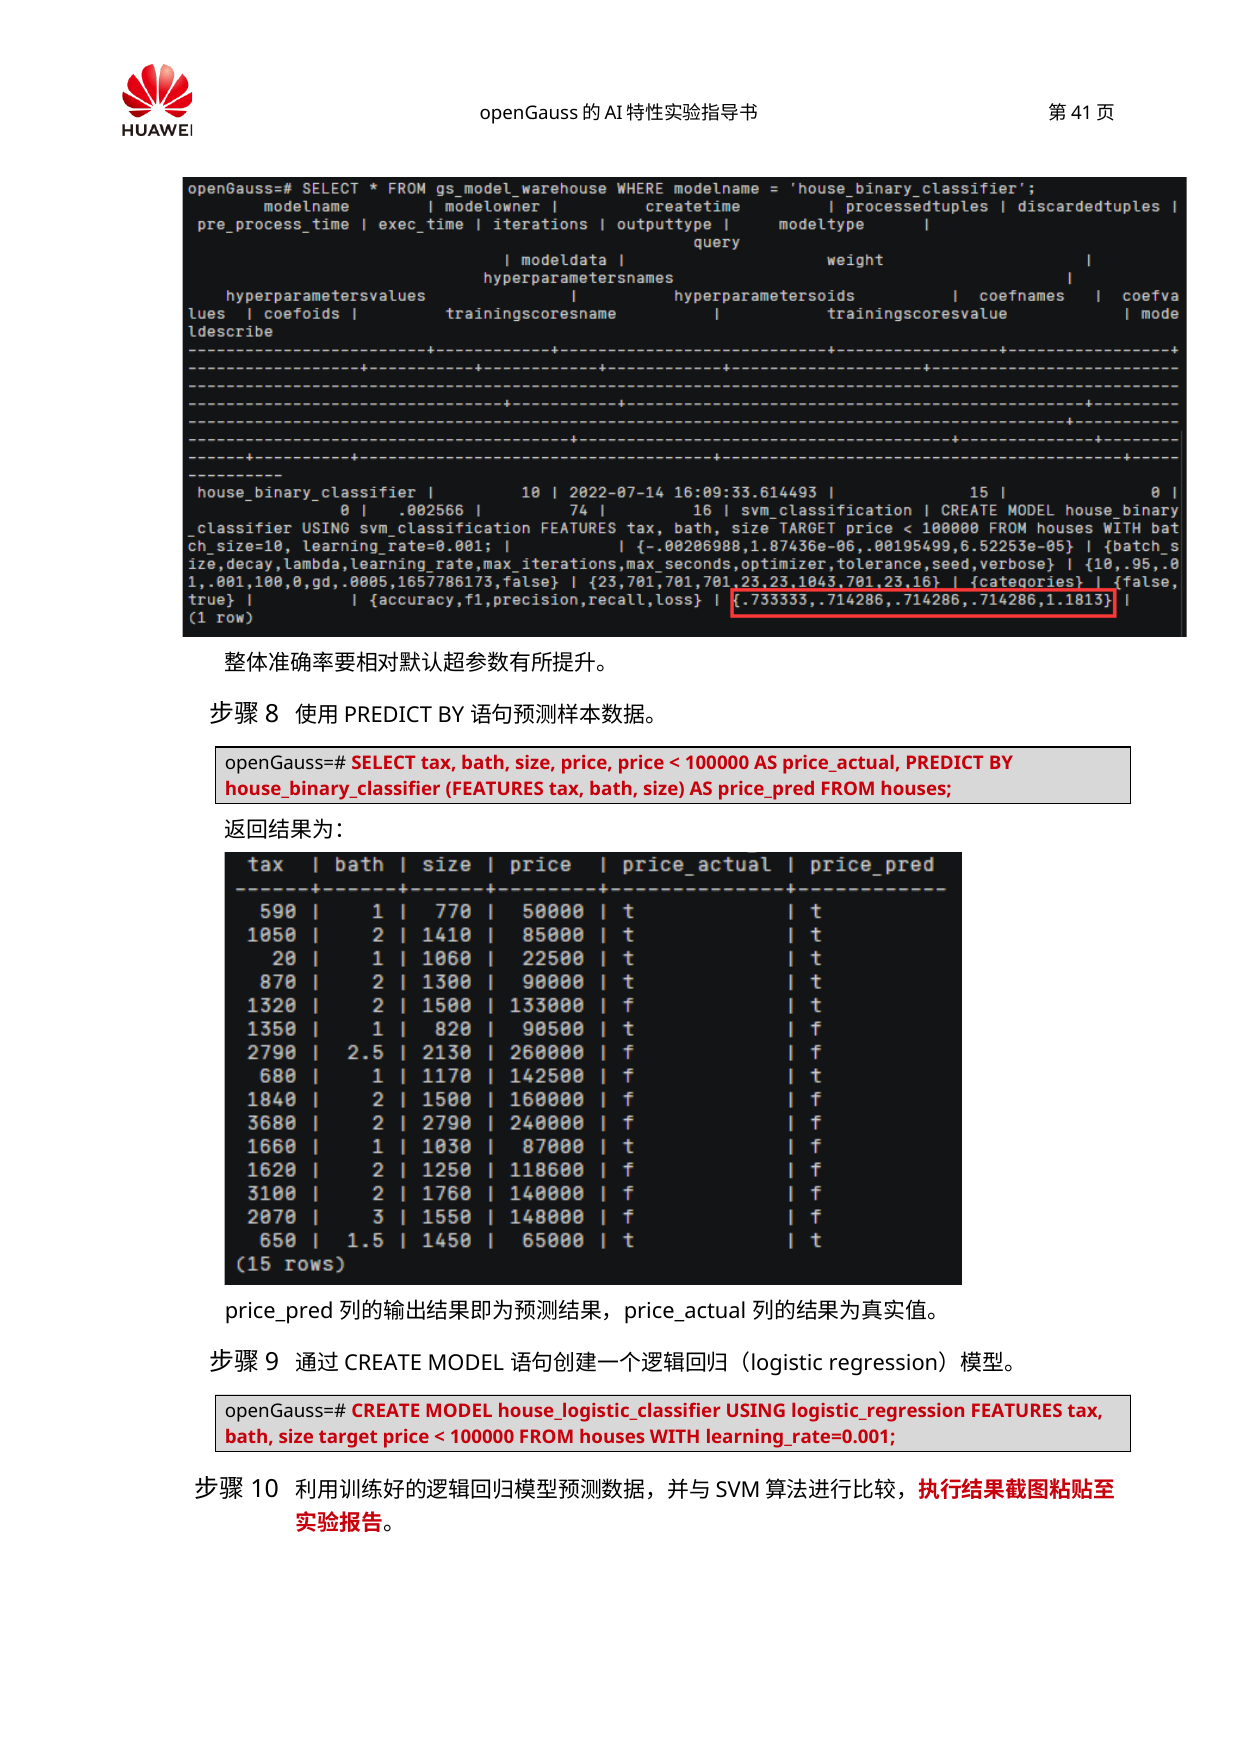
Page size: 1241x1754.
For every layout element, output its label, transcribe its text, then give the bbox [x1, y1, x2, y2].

text 返回结果为： [224, 812, 1122, 844]
text 整体准确率要相对默认超参数有所提升。 [224, 645, 1122, 677]
picture [122, 64, 193, 136]
text openGauss=# SELECT tax, bath, size, price, price < 100000 AS price_actual, PREDICT BY house_binary_classifier (FEATURES tax, bath, size) AS price_pred FROM houses; [216, 748, 1130, 803]
text 通过 CREATE MODEL 语句创建一个逻辑回归（logistic regression）模型。 [279, 1342, 1122, 1378]
text 利用训练好的逻辑回归模型预测数据，并与SVM算法进行比较，执行结果截图粘贴至实验报告。 [279, 1468, 1122, 1536]
text openGauss=# CREATE MODEL house_logistic_classifier USING logistic_regression FEATURES tax, bath, size target price < 100000 FROM houses WITH learning_rate=0.001; [216, 1396, 1130, 1451]
text 使用PREDICT BY 语句预测样本数据。 [279, 693, 1122, 730]
text price_pred 列的输出结果即为预测结果，price_actual 列的结果为真实值。 [224, 1293, 1122, 1325]
picture [182, 177, 1187, 637]
picture [224, 852, 962, 1285]
